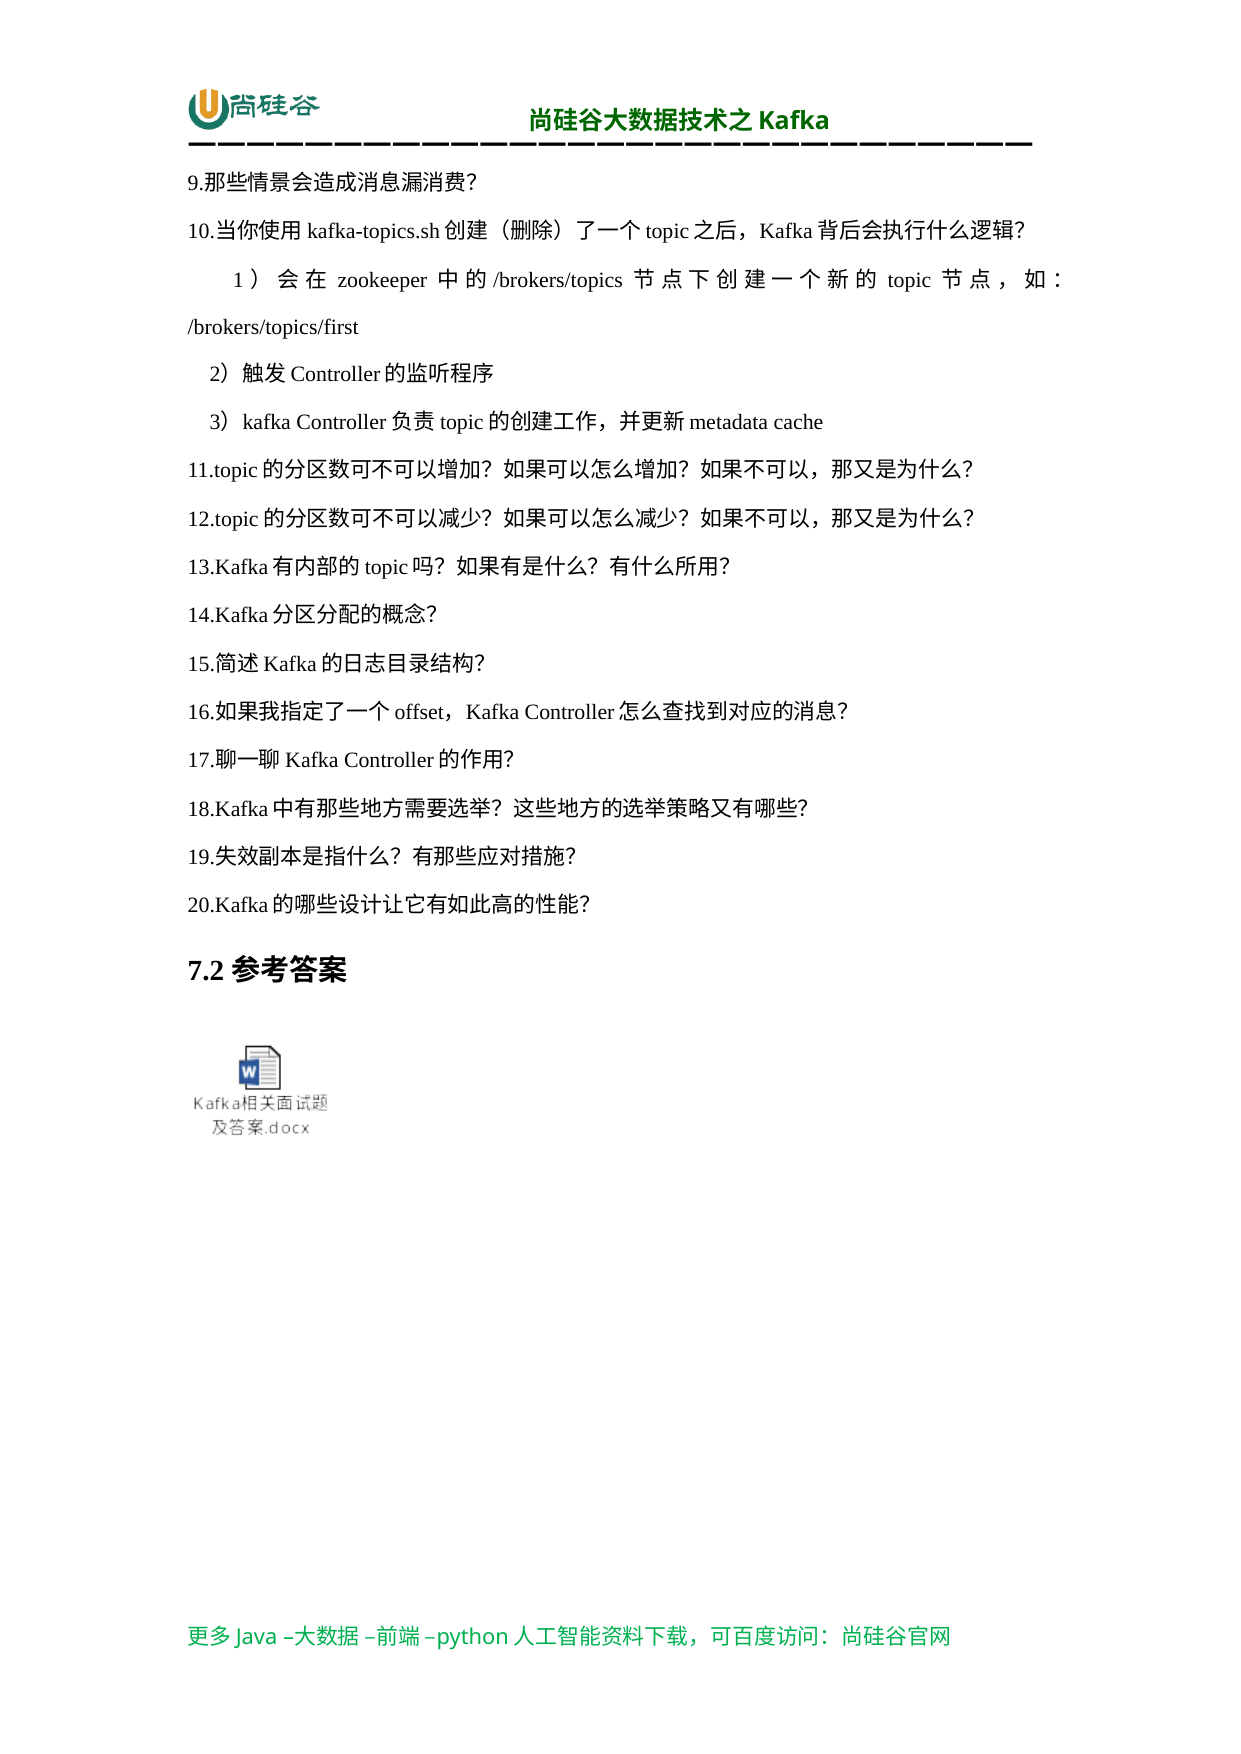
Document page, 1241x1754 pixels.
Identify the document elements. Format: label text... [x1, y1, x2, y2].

text 18.Kafka中有那些地方需要选举？这些地方的选举策略又有哪些？ [187, 790, 1053, 823]
text 13.Kafka有内部的topic吗？如果有是什么？有什么所用？ [187, 549, 1053, 581]
text 2）触发Controller的监听程序 [187, 355, 1053, 388]
text 3）kafka Controller 负责topic的创建工作，并更新metadata cache [187, 404, 1053, 436]
text 19.失效副本是指什么？有那些应对措施？ [187, 839, 1053, 871]
text 15.简述Kafka的日志目录结构？ [187, 645, 1053, 678]
text 10.当你使用kafka-topics.sh创建（删除）了一个topic之后，Kafka背后会执行什么逻辑？ [187, 213, 1053, 246]
text 20.Kafka的哪些设计让它有如此高的性能？ [187, 887, 1053, 919]
text 17.聊一聊Kafka Controller的作用？ [187, 742, 1053, 774]
text 11.topic的分区数可不可以增加？如果可以怎么增加？如果不可以，那又是为什么？ [187, 452, 1053, 484]
text 16.如果我指定了一个offset，Kafka Controller怎么查找到对应的消息？ [187, 694, 1053, 726]
subtitle 7.2 参考答案 [187, 935, 1053, 1000]
text 12.topic的分区数可不可以减少？如果可以怎么减少？如果不可以，那又是为什么？ [187, 500, 1053, 533]
text 9.那些情景会造成消息漏消费？ [187, 165, 1053, 197]
text 1）会在zookeeper中的/brokers/topics节点下创建一个新的topic节点，如：/brokers/topics/first [187, 261, 1053, 343]
text 14.Kafka分区分配的概念？ [187, 597, 1053, 629]
